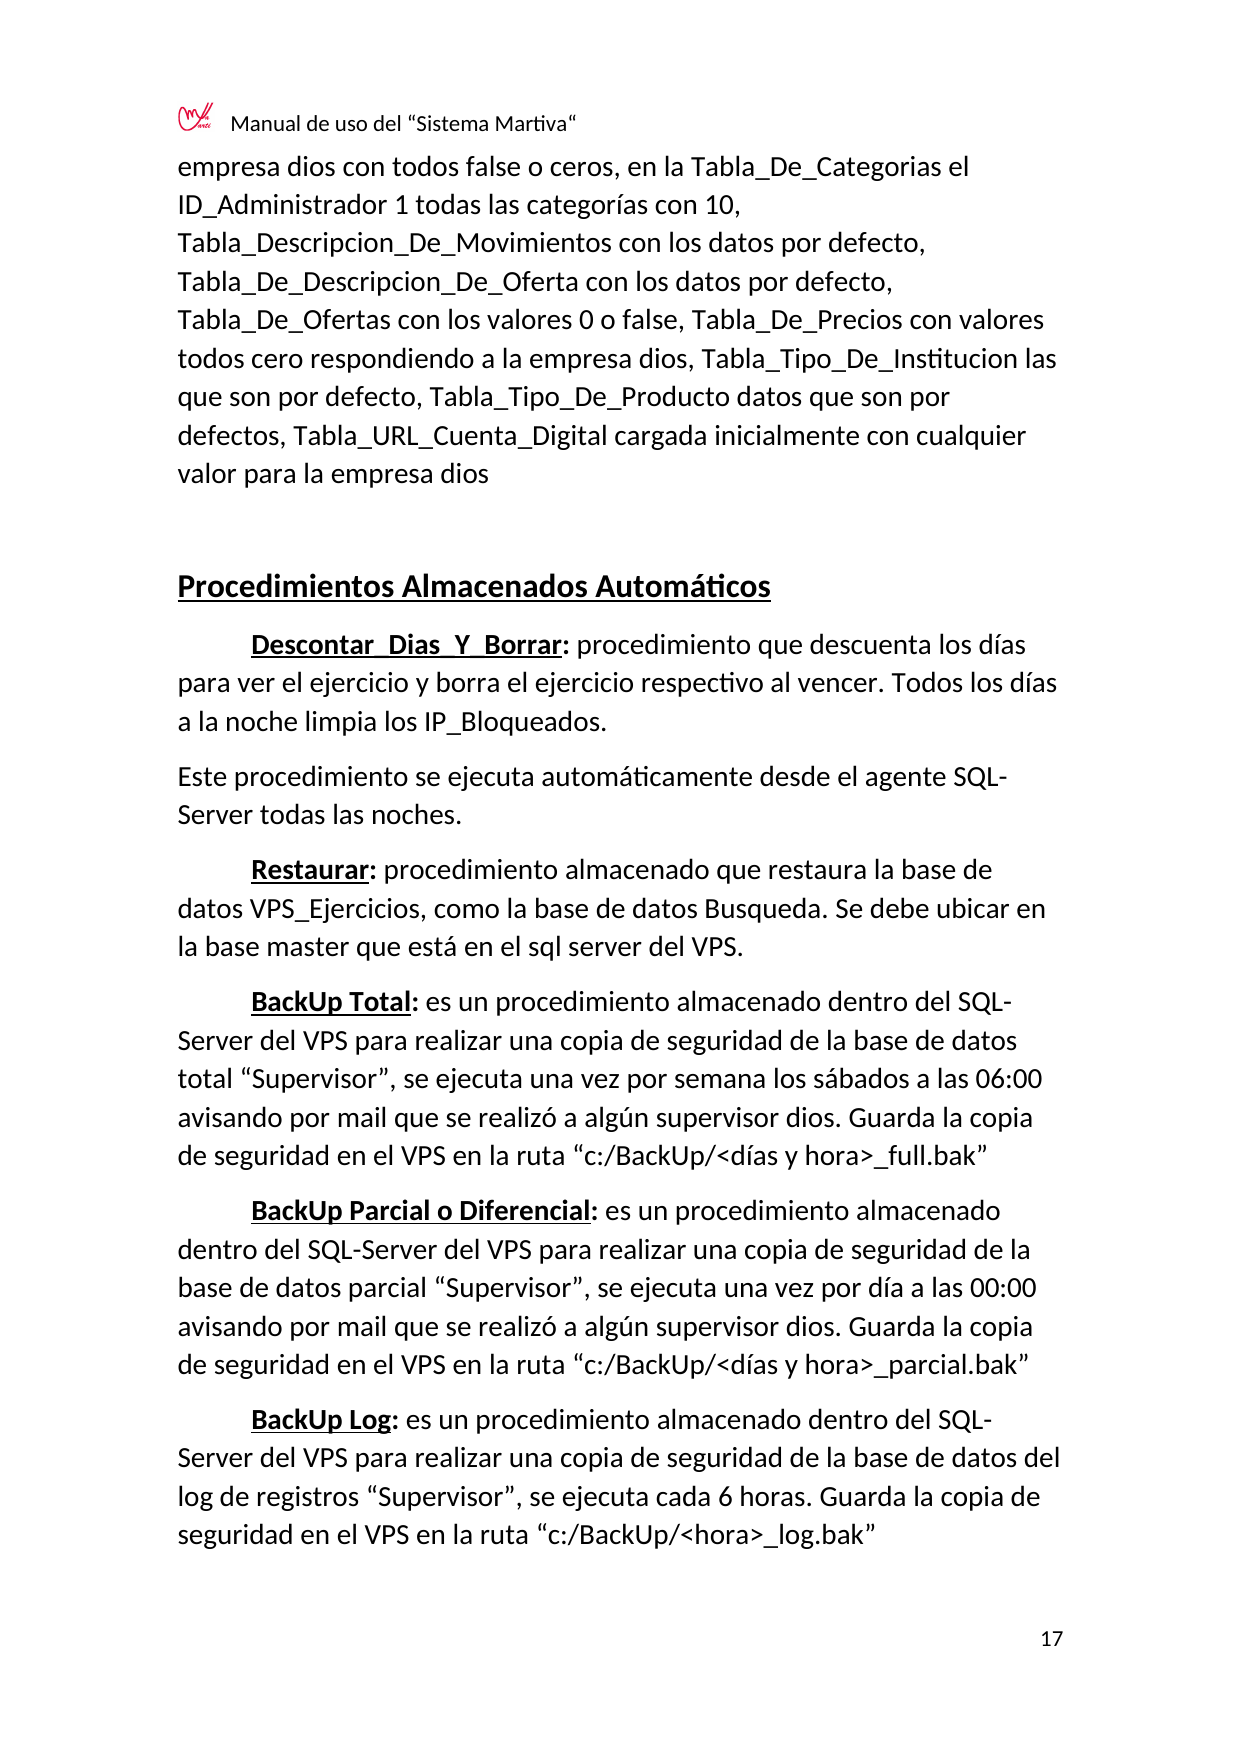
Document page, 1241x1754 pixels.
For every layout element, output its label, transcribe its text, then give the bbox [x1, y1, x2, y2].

picture [177, 101, 215, 132]
text BackUp Parcial o Diferencial: es un procedimiento almacenado dentro del SQL-Server del VPS para realizar una copia de seguridad de la base de datos parcial “Supervisor”, se ejecuta una vez por día a las 00:00 avisando por mail que se realizó a algún supervisor dios. Guarda la copia de seguridad en el VPS en la ruta “c:/BackUp/<días y hora>_parcial.bak” [177, 1192, 1063, 1382]
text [177, 148, 1063, 491]
text Procedimientos Almacenados Automáticos [177, 565, 1063, 606]
text BackUp Total: es un procedimiento almacenado dentro del SQL-Server del VPS para realizar una copia de seguridad de la base de datos total “Supervisor”, se ejecuta una vez por semana los sábados a las 06:00 avisando por mail que se realizó a algún supervisor dios. Guarda la copia de seguridad en el VPS en la ruta “c:/BackUp/<días y hora>_full.bak” [177, 983, 1063, 1173]
text Restaurar: procedimiento almacenado que restaura la base de datos VPS_Ejercicios, como la base de datos Busqueda. Se debe ubicar en la base master que está en el sql server del VPS. [177, 851, 1063, 964]
text BackUp Log: es un procedimiento almacenado dentro del SQL-Server del VPS para realizar una copia de seguridad de la base de datos del log de registros “Supervisor”, se ejecuta cada 6 horas. Guarda la copia de seguridad en el VPS en la ruta “c:/BackUp/<hora>_log.bak” [177, 1401, 1063, 1552]
text Este procedimiento se ejecuta automáticamente desde el agente SQL-Server todas las noches. [177, 758, 1063, 832]
text Descontar_Dias_Y_Borrar: procedimiento que descuenta los días para ver el ejercicio y borra el ejercicio respectivo al vencer. Todos los días a la noche limpia los IP_Bloqueados. [177, 626, 1063, 738]
